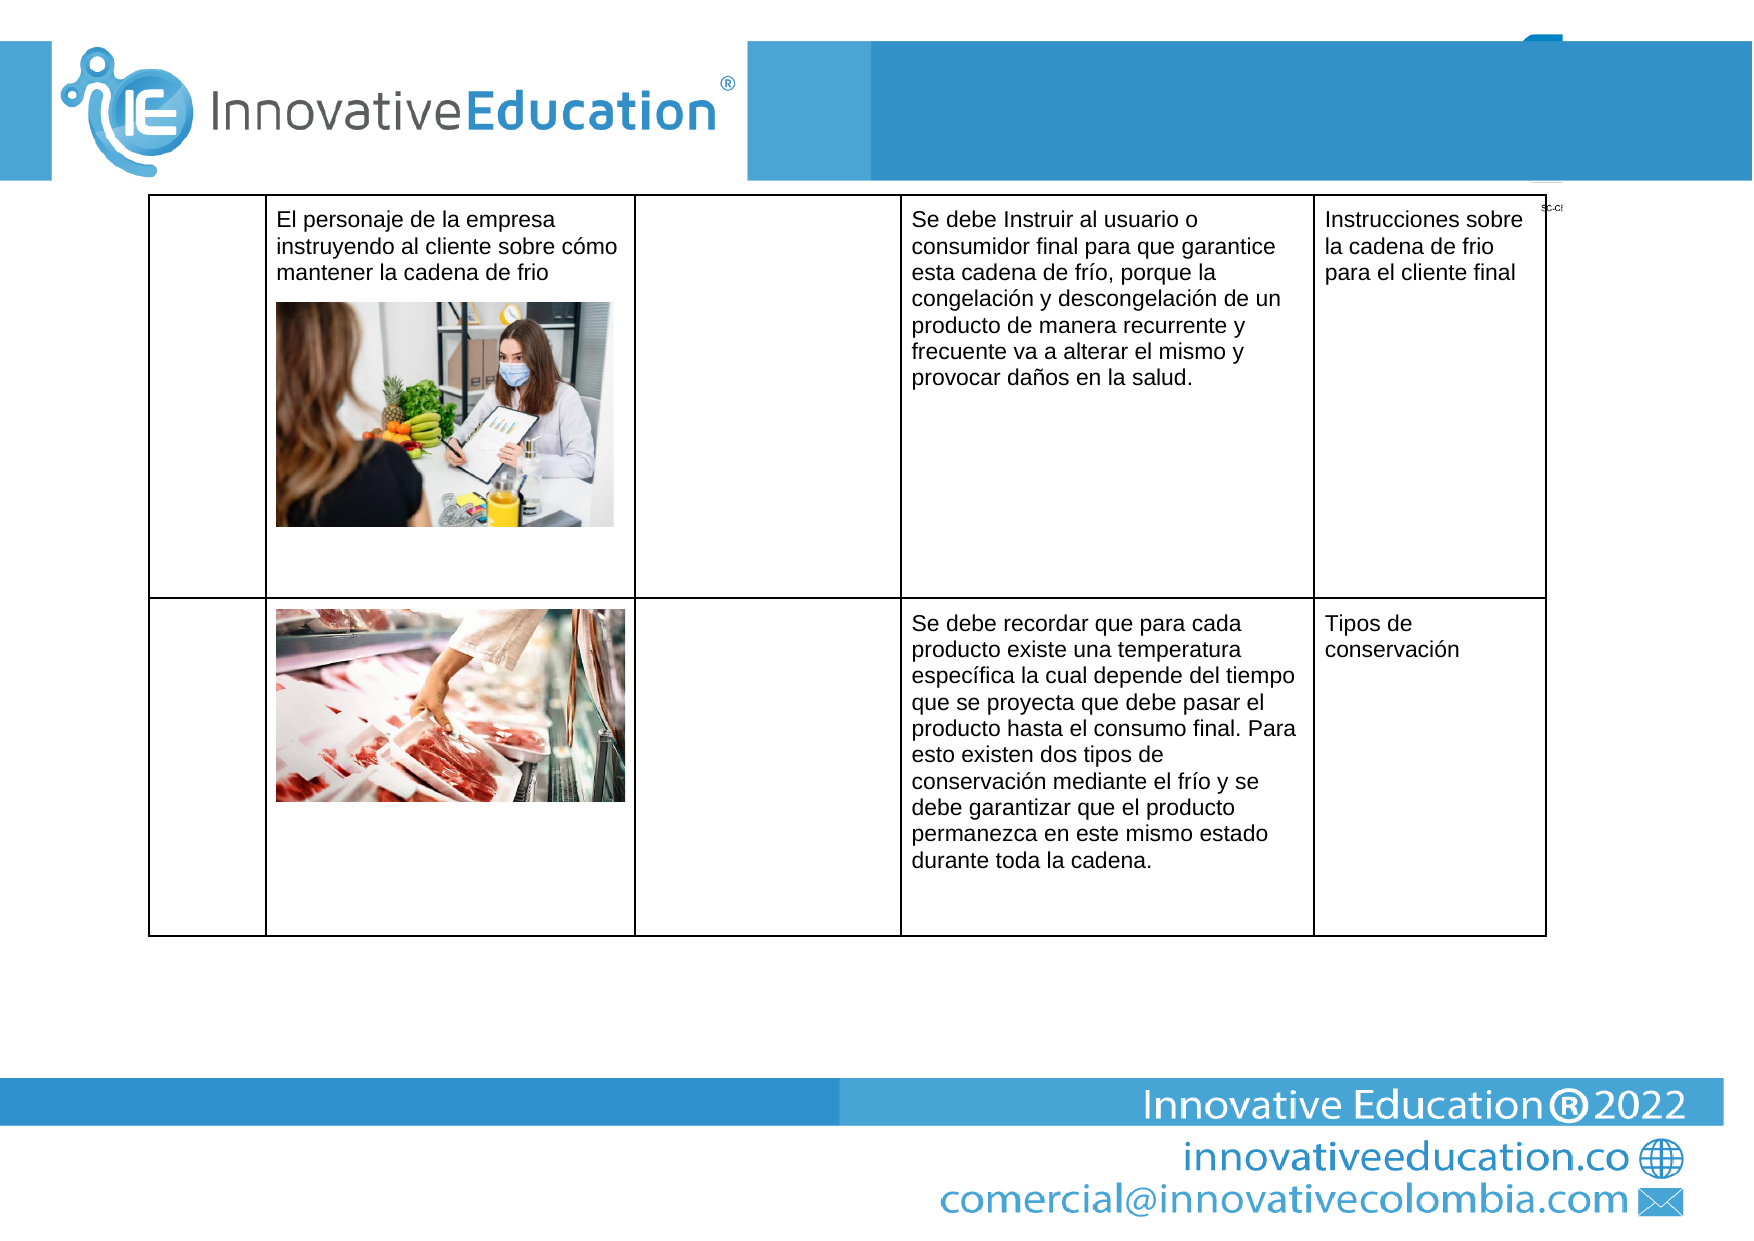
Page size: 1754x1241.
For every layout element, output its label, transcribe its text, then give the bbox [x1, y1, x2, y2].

table_cell [636, 196, 900, 597]
picture [0, 1076, 1724, 1223]
table_cell [150, 196, 265, 597]
table_cell Se debe Instruir al usuario o consumidor final para que garantice esta cadena de frío, porque la congelación y descongelación de un producto de manera recurrente y frecuente va a alterar el mismo y provocar daños en la salud. [902, 196, 1313, 597]
table_cell Tipos de conservación [1315, 599, 1545, 935]
table_cell Instrucciones sobre la cadena de frio para el cliente final [1315, 196, 1545, 597]
table_cell El personaje de la empresa instruyendo al cliente sobre cómo mantener la cadena de frio [267, 196, 634, 597]
table_cell [267, 599, 634, 935]
table_cell [150, 599, 265, 935]
table_cell [636, 599, 900, 935]
table_cell Se debe recordar que para cada producto existe una temperatura específica la cual depende del tiempo que se proyecta que debe pasar el producto hasta el consumo final. Para esto existen dos tipos de conservación mediante el frío y se debe garantizar que el producto permanezca en este mismo estado durante toda la cadena. [902, 599, 1313, 935]
picture [0, 28, 1752, 214]
picture [276, 609, 626, 802]
picture [276, 302, 614, 527]
